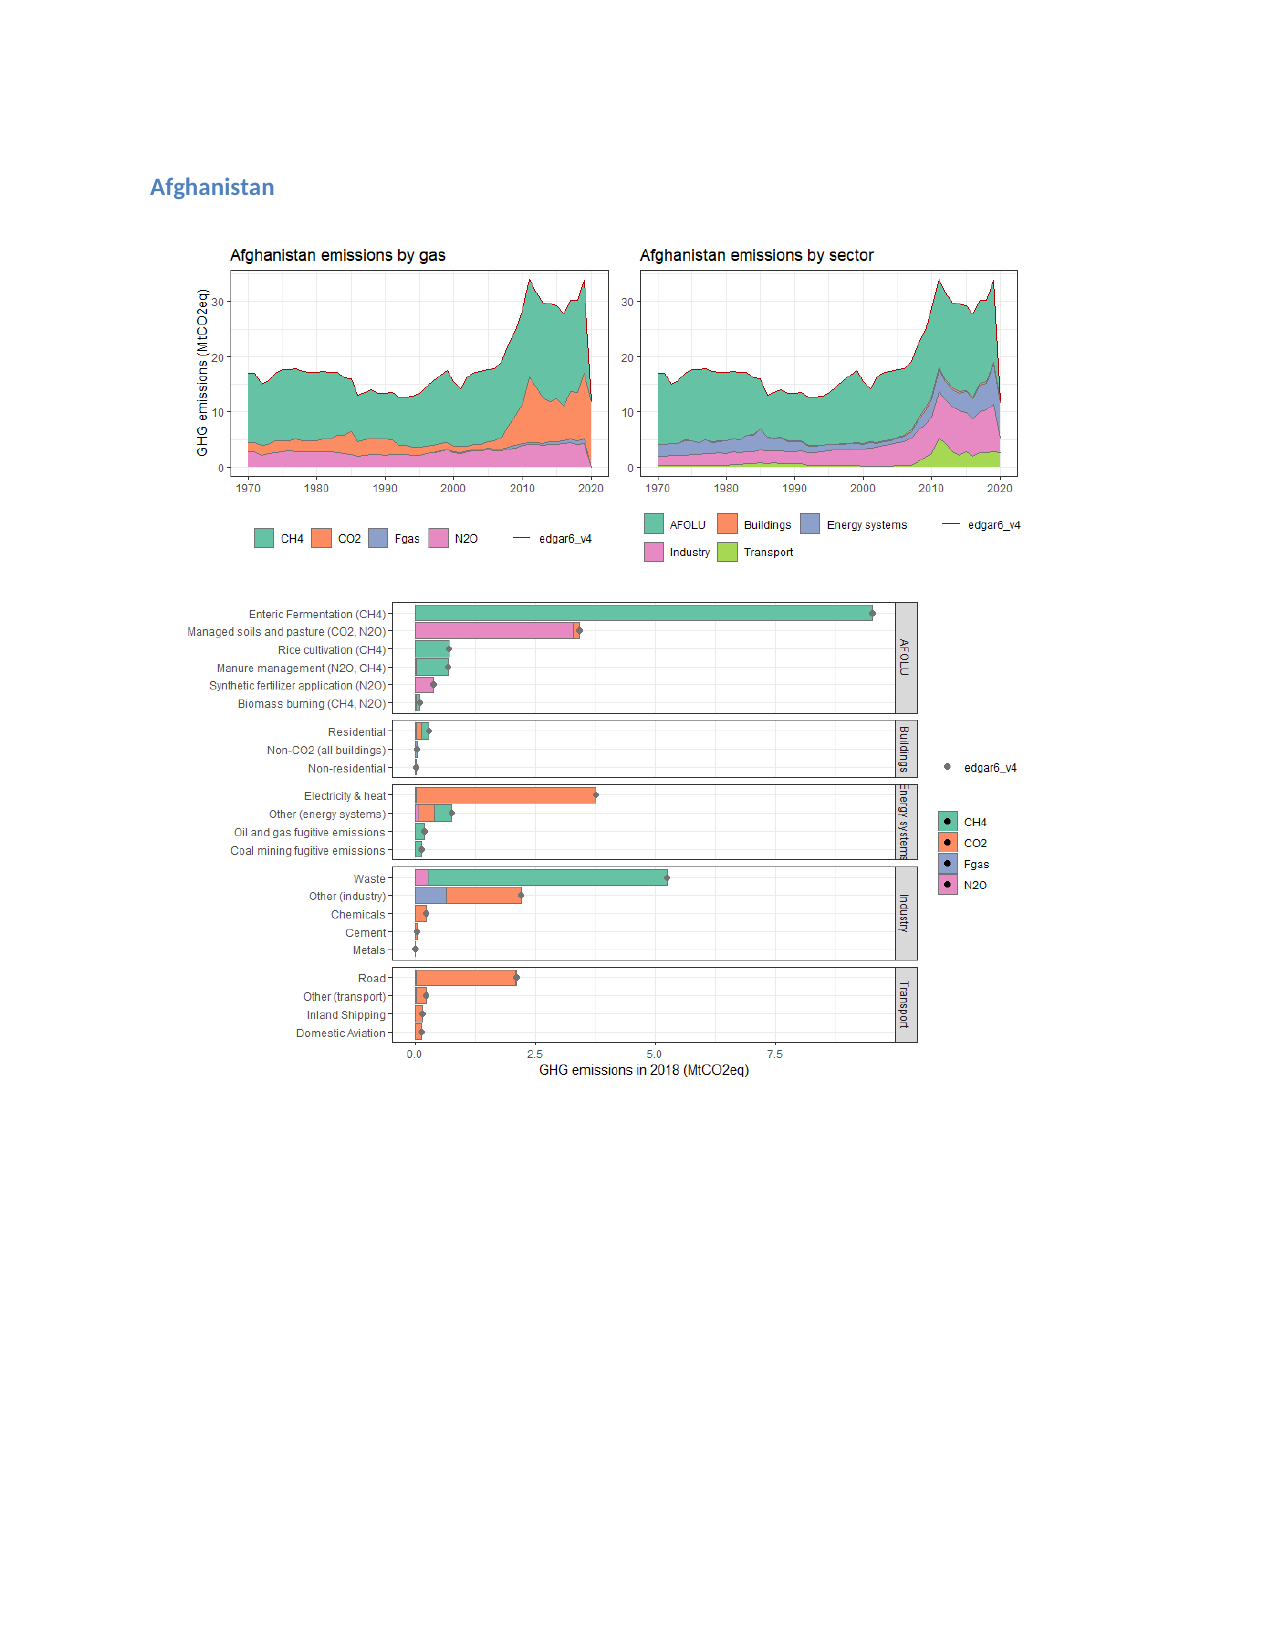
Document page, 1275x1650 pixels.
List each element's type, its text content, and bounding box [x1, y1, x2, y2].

subtitle Afghanistan [150, 171, 1125, 201]
picture [168, 220, 1044, 1096]
